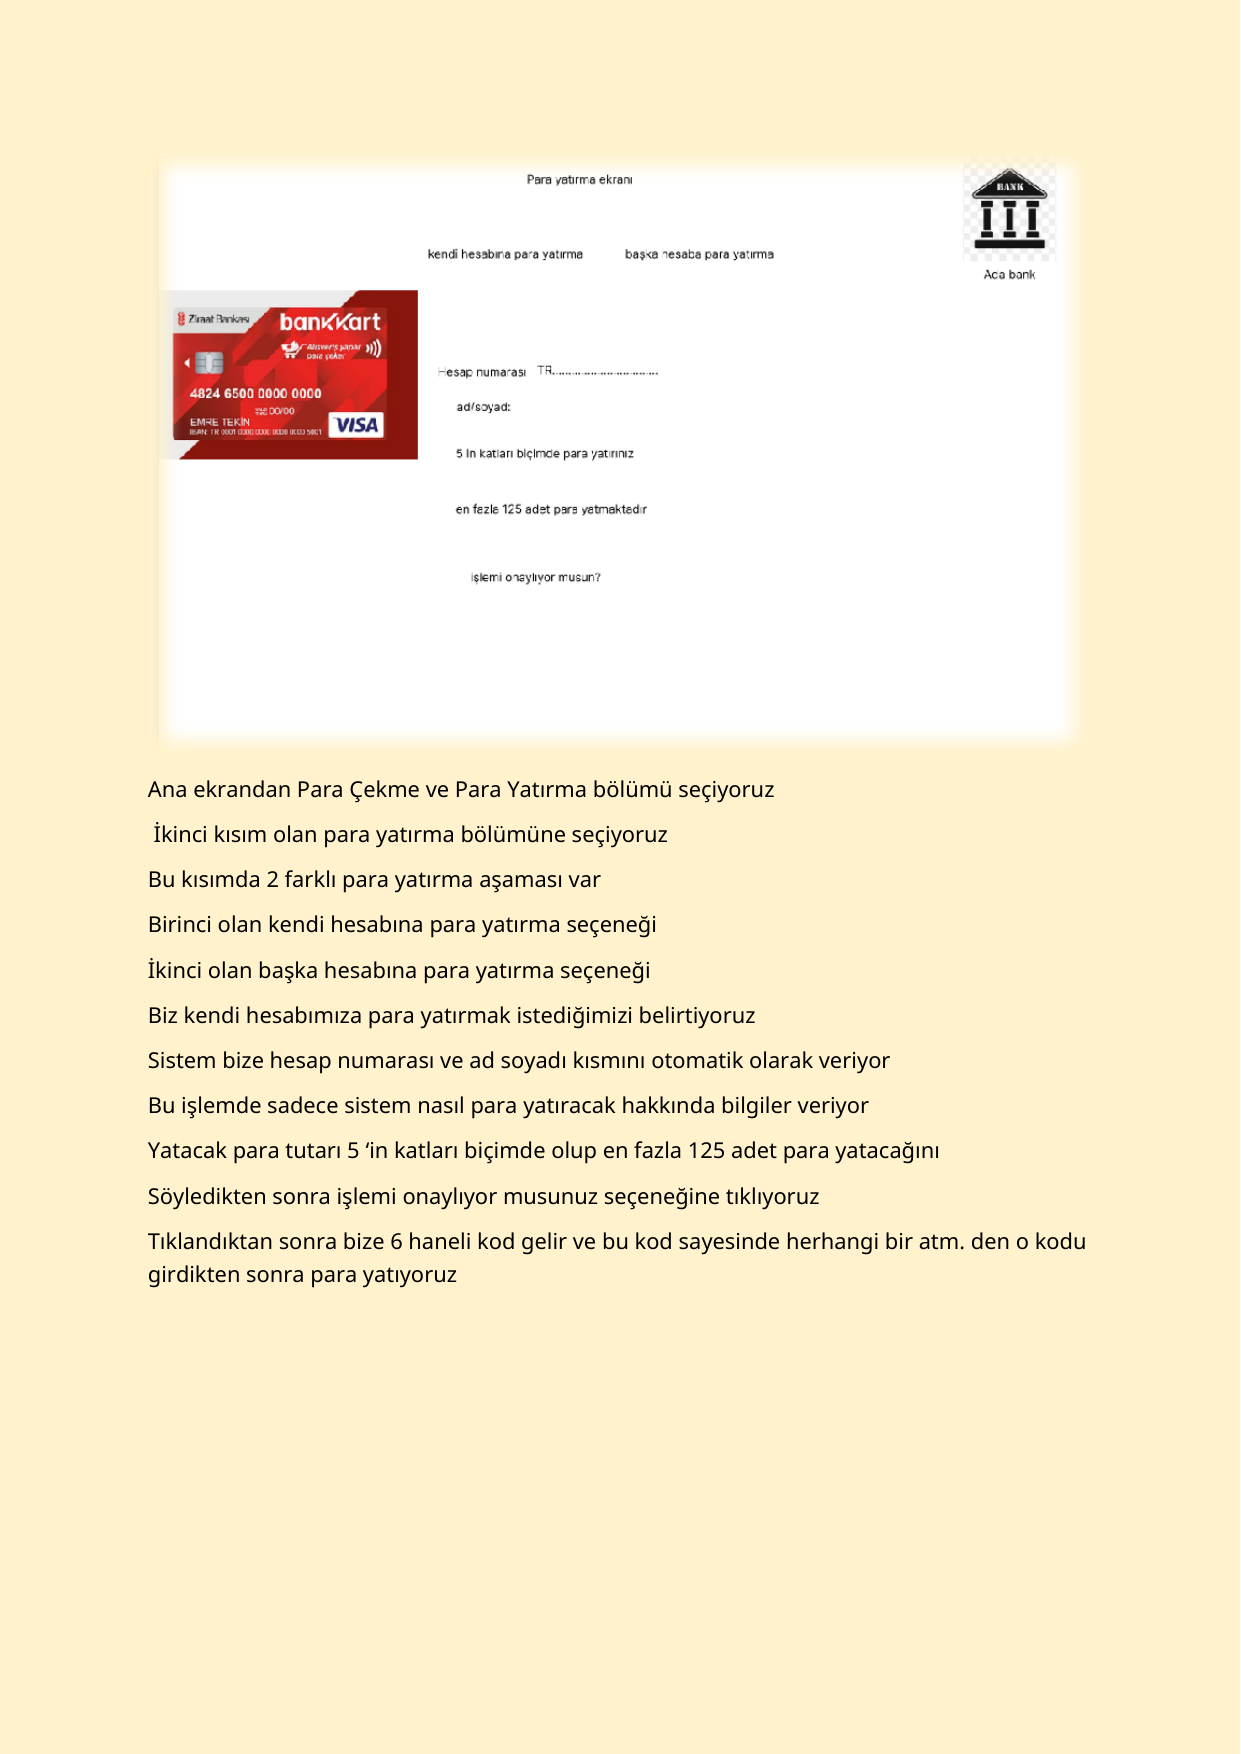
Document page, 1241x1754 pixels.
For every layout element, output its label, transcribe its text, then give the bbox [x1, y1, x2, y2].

picture [177, 177, 1062, 729]
text Söyledikten sonra işlemi onaylıyor musunuz seçeneğine tıklıyoruz [148, 1181, 1093, 1210]
text İkinci olan başka hesabına para yatırma seçeneği [148, 954, 1093, 984]
text Sistem bize hesap numarası ve ad soyadı kısmını otomatik olarak veriyor [148, 1045, 1093, 1075]
text Ana ekrandan Para Çekme ve Para Yatırma bölümü seçiyoruz [148, 774, 1093, 803]
text Bu işlemde sadece sistem nasıl para yatıracak hakkında bilgiler veriyor [148, 1090, 1093, 1120]
text Tıklandıktan sonra bize 6 haneli kod gelir ve bu kod sayesinde herhangi bir atm. den o kodu girdikten sonra para yatıyoruz [148, 1226, 1093, 1288]
text Yatacak para tutarı 5 ‘in katları biçimde olup en fazla 125 adet para yatacağını [148, 1135, 1093, 1165]
text Bu kısımda 2 farklı para yatırma aşaması var [148, 864, 1093, 894]
text İkinci kısım olan para yatırma bölümüne seçiyoruz [148, 819, 1093, 849]
text Birinci olan kendi hesabına para yatırma seçeneği [148, 909, 1093, 939]
text Biz kendi hesabımıza para yatırmak istediğimizi belirtiyoruz [148, 1000, 1093, 1029]
